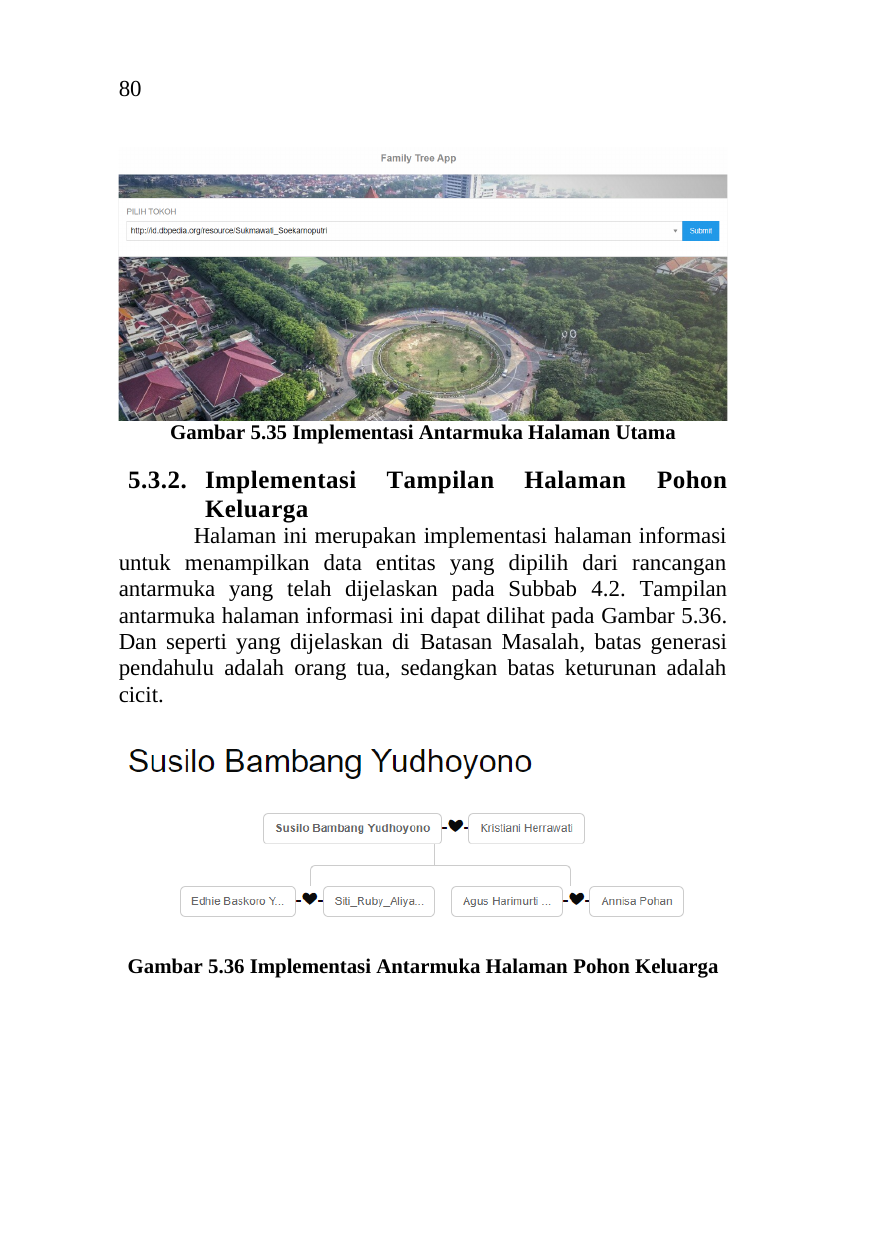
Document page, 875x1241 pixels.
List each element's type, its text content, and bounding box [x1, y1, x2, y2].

subtitle Implementasi Tampilan Halaman Pohon Keluarga [128, 465, 727, 523]
picture [118, 147, 728, 421]
picture [118, 733, 728, 955]
